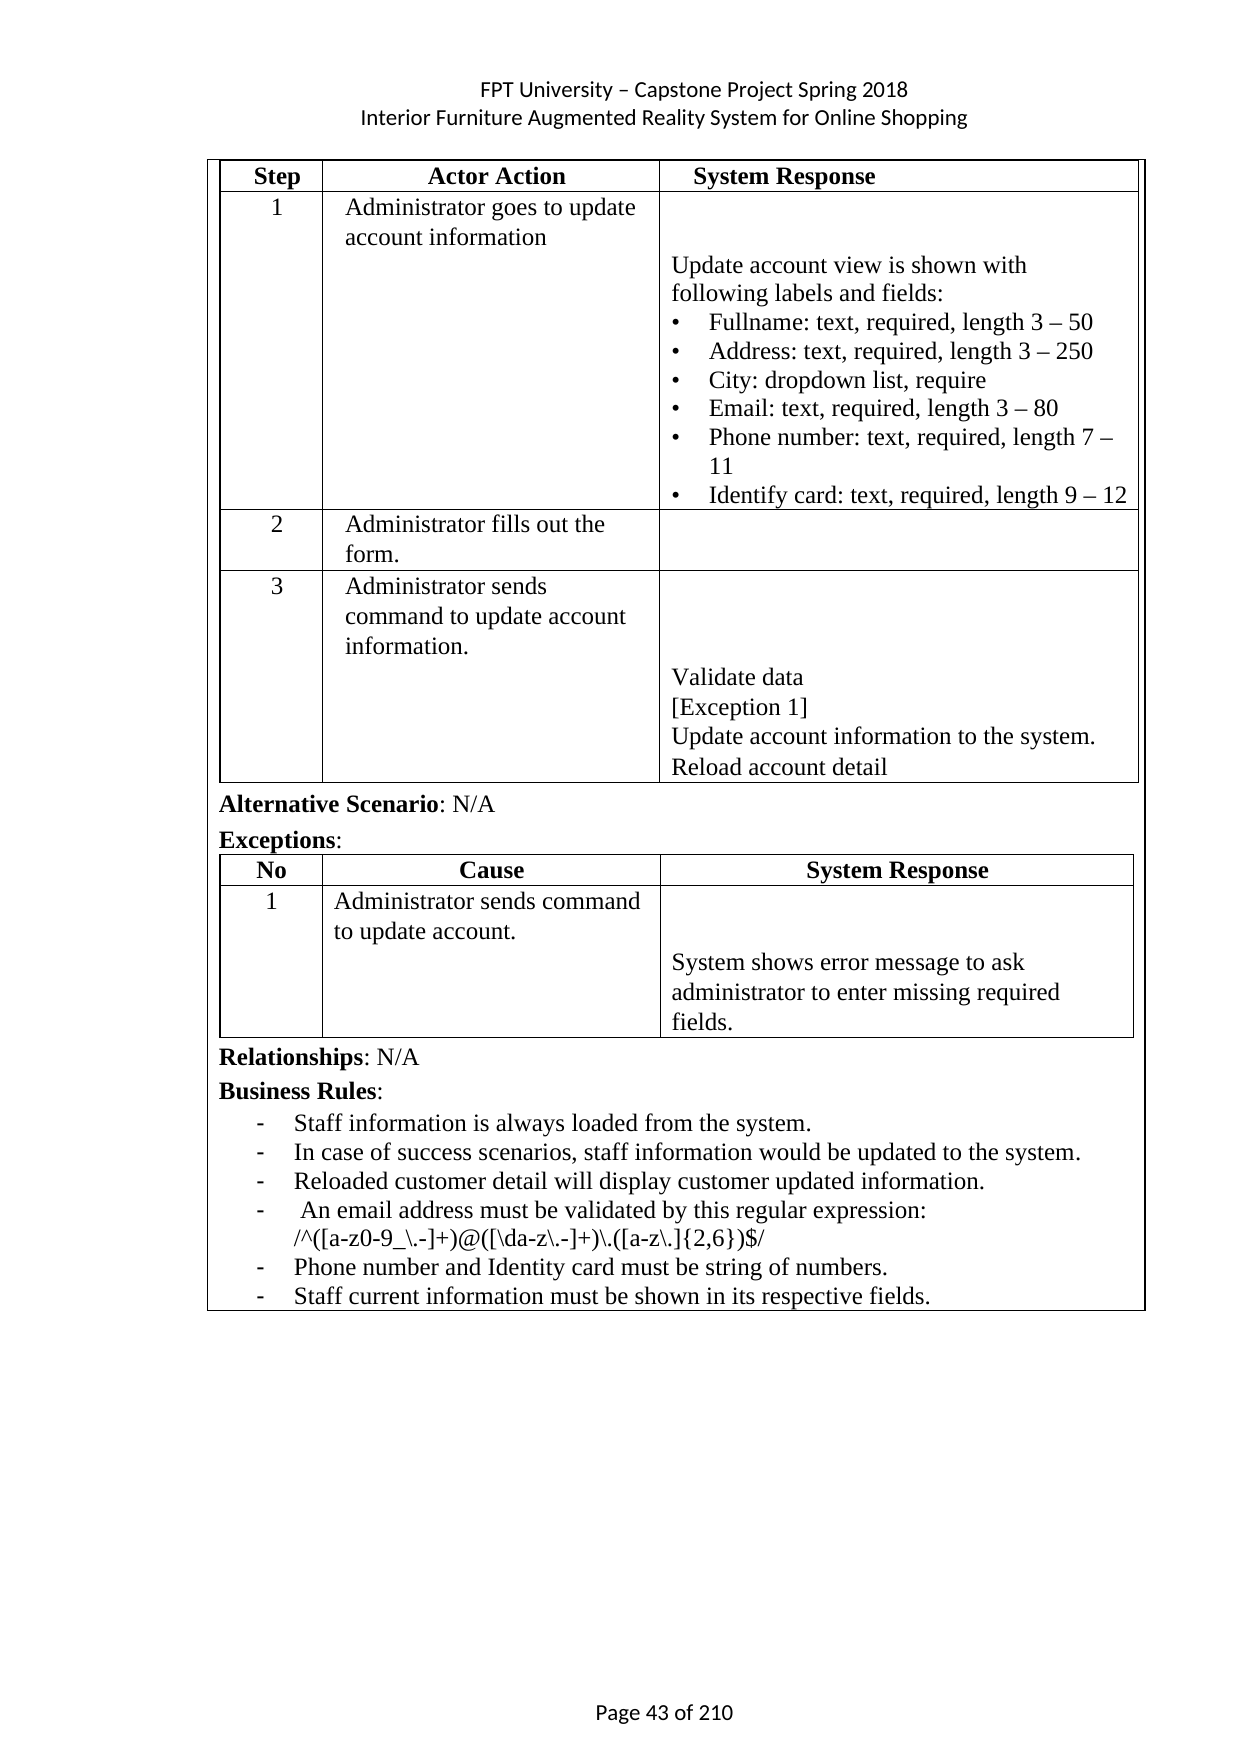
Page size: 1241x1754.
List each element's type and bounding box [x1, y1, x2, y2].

table_cell [208, 160, 1144, 1310]
